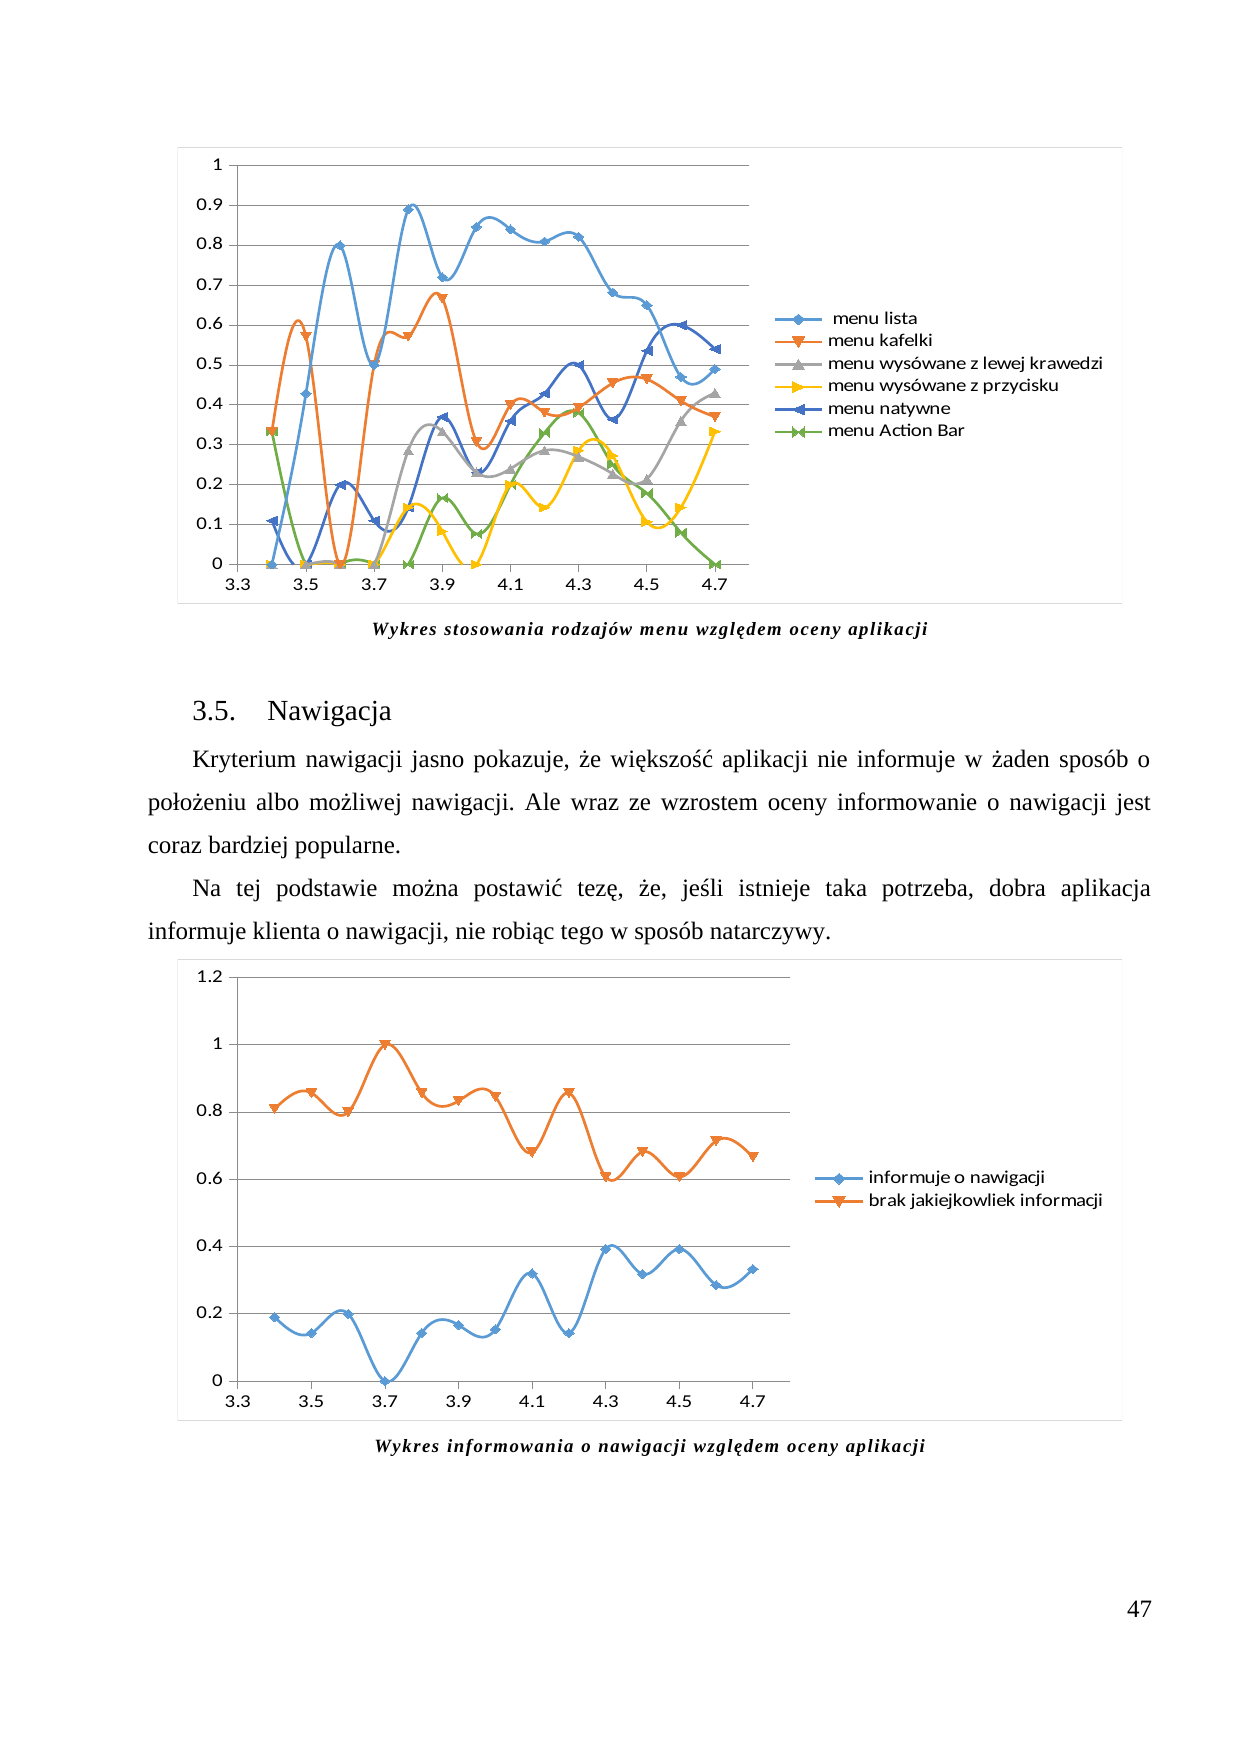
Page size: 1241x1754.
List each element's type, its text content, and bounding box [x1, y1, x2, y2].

subtitle Nawigacja [192, 693, 1152, 727]
subtitle Wykres stosowania rodzajów menu względem oceny aplikacji [148, 618, 1152, 640]
subtitle Wykres informowania o nawigacji względem oceny aplikacji [148, 1435, 1152, 1457]
text Kryterium nawigacji jasno pokazuje, że większość aplikacji nie informuje w żaden sposób o położeniu albo możliwej nawigacji. Ale wraz ze wzrostem oceny informowanie o nawigacji jest coraz bardziej popularne. [148, 744, 1152, 859]
text Na tej podstawie można postawić tezę, że, jeśli istnieje taka potrzeba, dobra aplikacja informuje klienta o nawigacji, nie robiąc tego w sposób natarczywy. [148, 873, 1152, 945]
